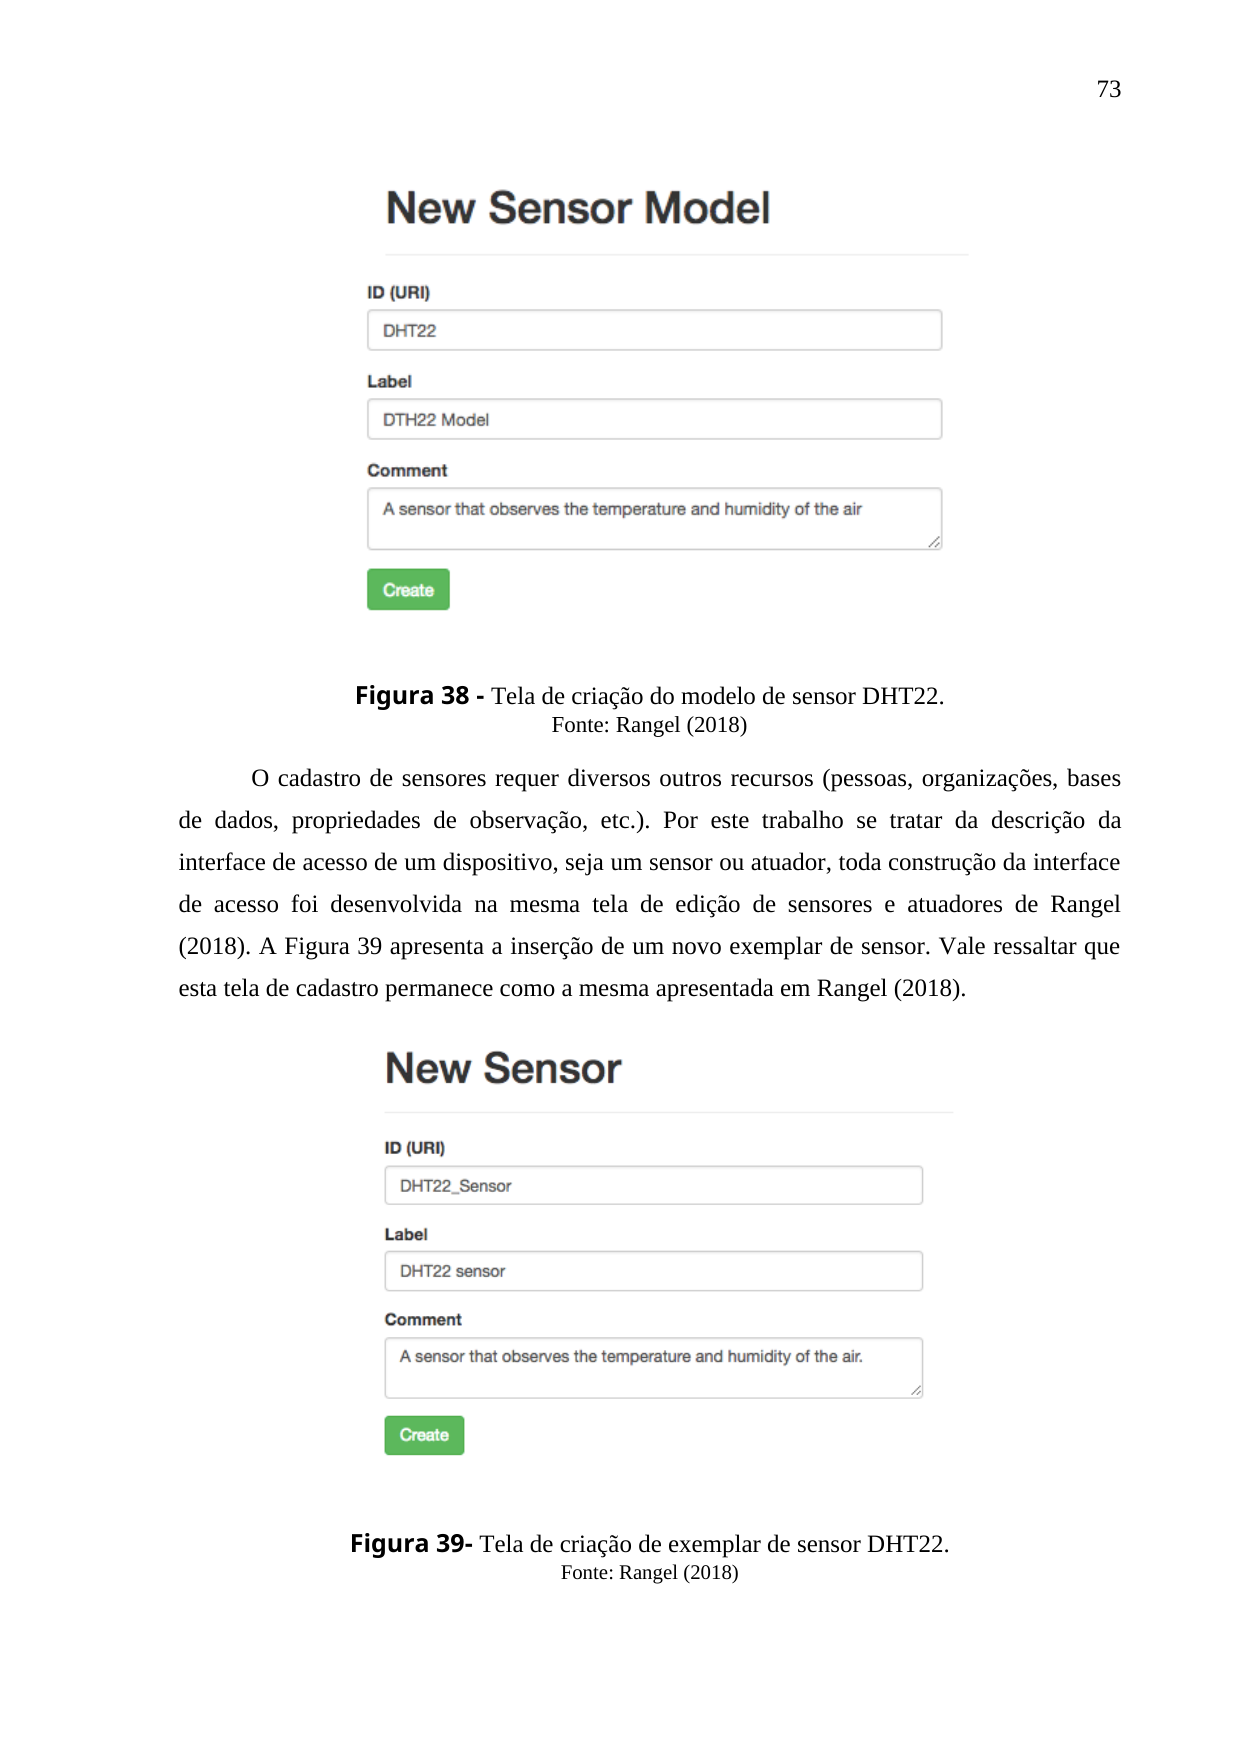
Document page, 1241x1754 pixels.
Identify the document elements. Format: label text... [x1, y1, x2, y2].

picture [373, 1036, 977, 1488]
text Fonte: Rangel (2018) [177, 711, 1121, 738]
picture [347, 176, 1053, 677]
text Fonte: Rangel (2018) [177, 1559, 1122, 1584]
text Figura 38 - Tela de criação do modelo de sensor DHT22. [177, 677, 1122, 711]
text Figura 39- Tela de criação de exemplar de sensor DHT22. [177, 1526, 1122, 1559]
text O cadastro de sensores requer diversos outros recursos (pessoas, organizações, bases de dados, propriedades de observação, etc.). Por este trabalho se tratar da descrição da interface de acesso de um dispositivo, seja um sensor ou atuador, toda construção da interface de acesso foi desenvolvida na mesma tela de edição de sensores e atuadores de Rangel (2018). A Figura 39 apresenta a inserção de um novo exemplar de sensor. Vale ressaltar que esta tela de cadastro permanece como a mesma apresentada em Rangel (2018). [178, 763, 1122, 1002]
